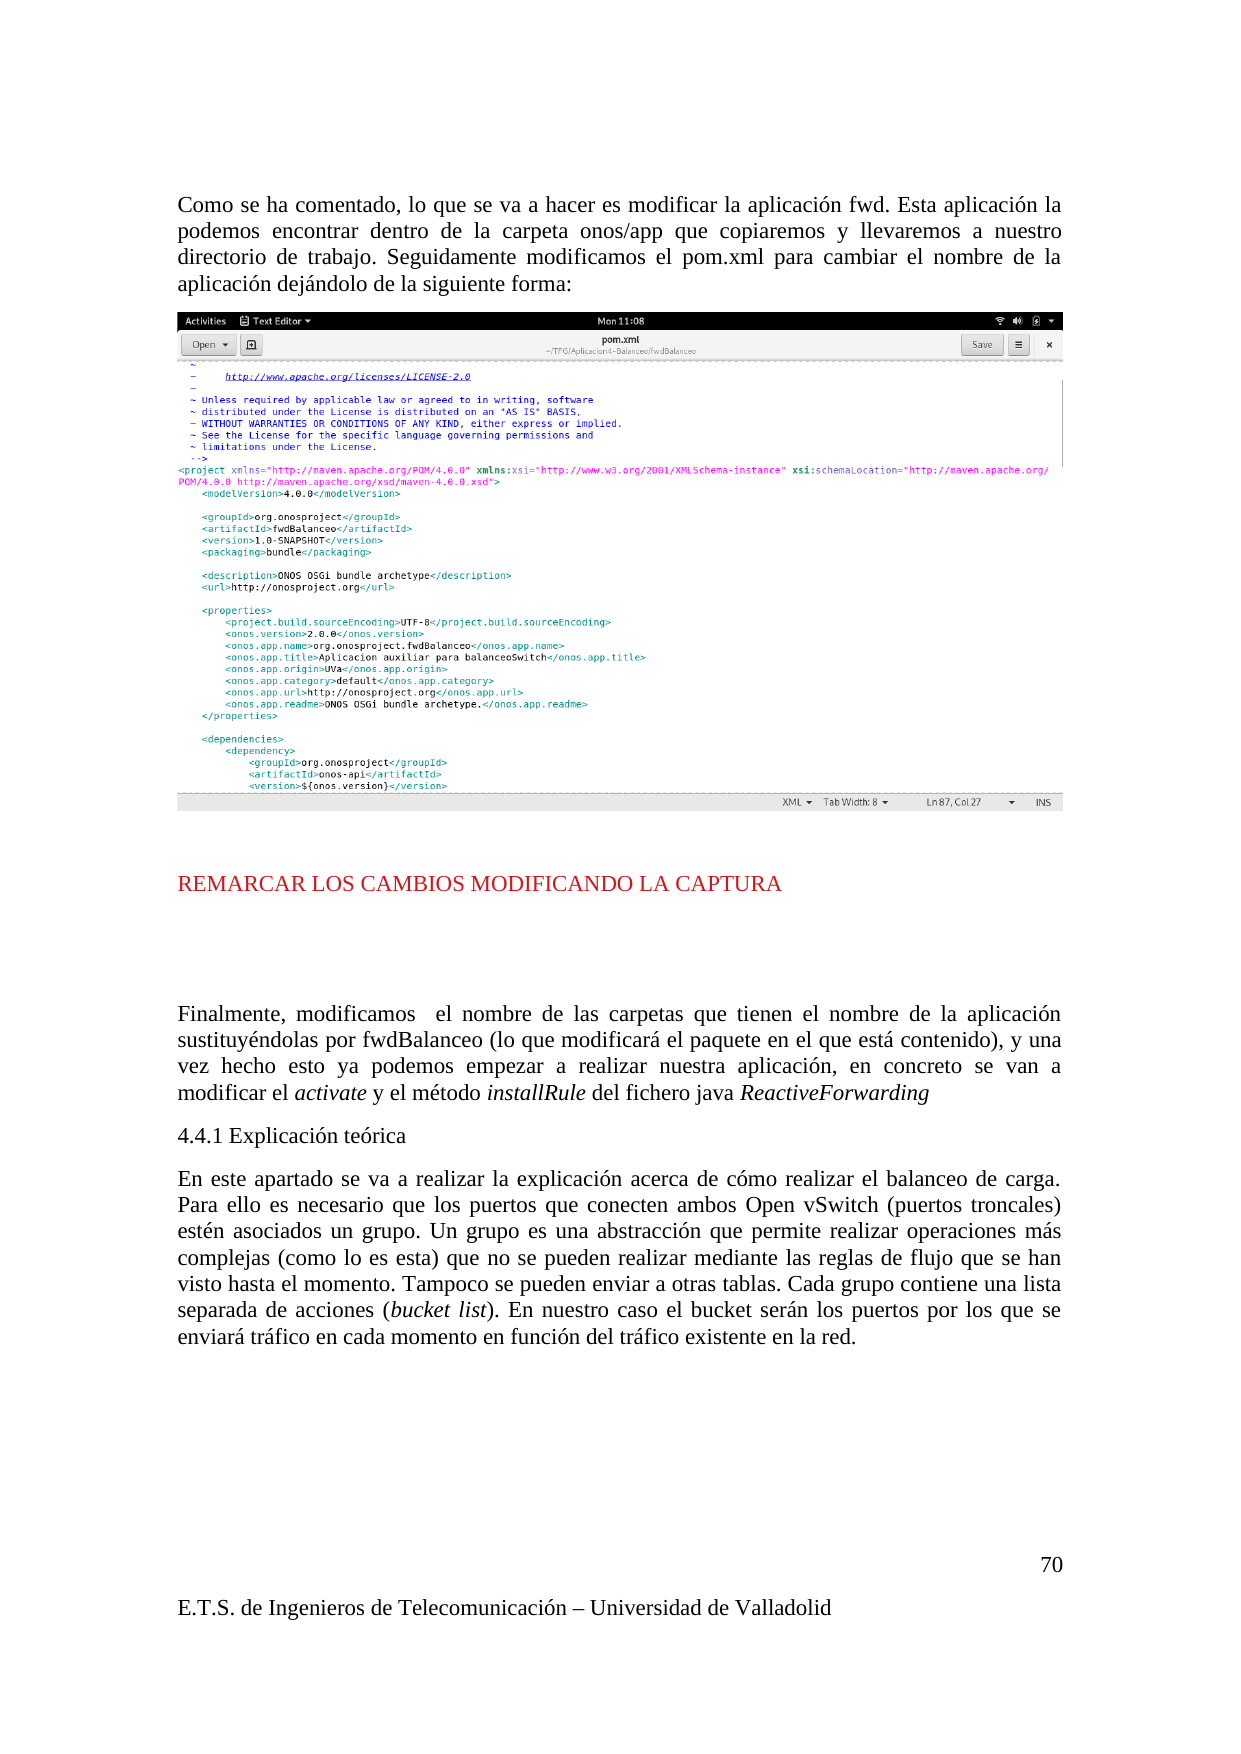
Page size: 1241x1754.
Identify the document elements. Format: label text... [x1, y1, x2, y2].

text REMARCAR LOS CAMBIOS MODIFICANDO LA CAPTURA [177, 871, 1063, 897]
text En este apartado se va a realizar la explicación acerca de cómo realizar el balanceo de carga. Para ello es necesario que los puertos que conecten ambos Open vSwitch (puertos troncales) estén asociados un grupo. Un grupo es una abstracción que permite realizar operaciones más complejas (como lo es esta) que no se pueden realizar mediante las reglas de flujo que se han visto hasta el momento. Tampoco se pueden enviar a otras tablas. Cada grupo contiene una lista separada de acciones (bucket list). En nuestro caso el bucket serán los puertos por los que se enviará tráfico en cada momento en función del tráfico existente en la red. [177, 1165, 1063, 1349]
text 4.4.1 Explicación teórica [177, 1122, 1063, 1148]
text Finalmente, modificamos el nombre de las carpetas que tienen el nombre de la aplicación sustituyéndolas por fwdBalanceo (lo que modificará el paquete en el que está contenido), y una vez hecho esto ya podemos empezar a realizar nuestra aplicación, en concreto se van a modificar el activate y el método installRule del fichero java ReactiveForwarding [177, 999, 1063, 1105]
text Como se ha comentado, lo que se va a hacer es modificar la aplicación fwd. Esta aplicación la podemos encontrar dentro de la carpeta onos/app que copiaremos y llevaremos a nuestro directorio de trabajo. Seguidamente modificamos el pom.xml para cambiar el nombre de la aplicación dejándolo de la siguiente forma: [177, 191, 1063, 296]
picture [177, 312, 1063, 811]
